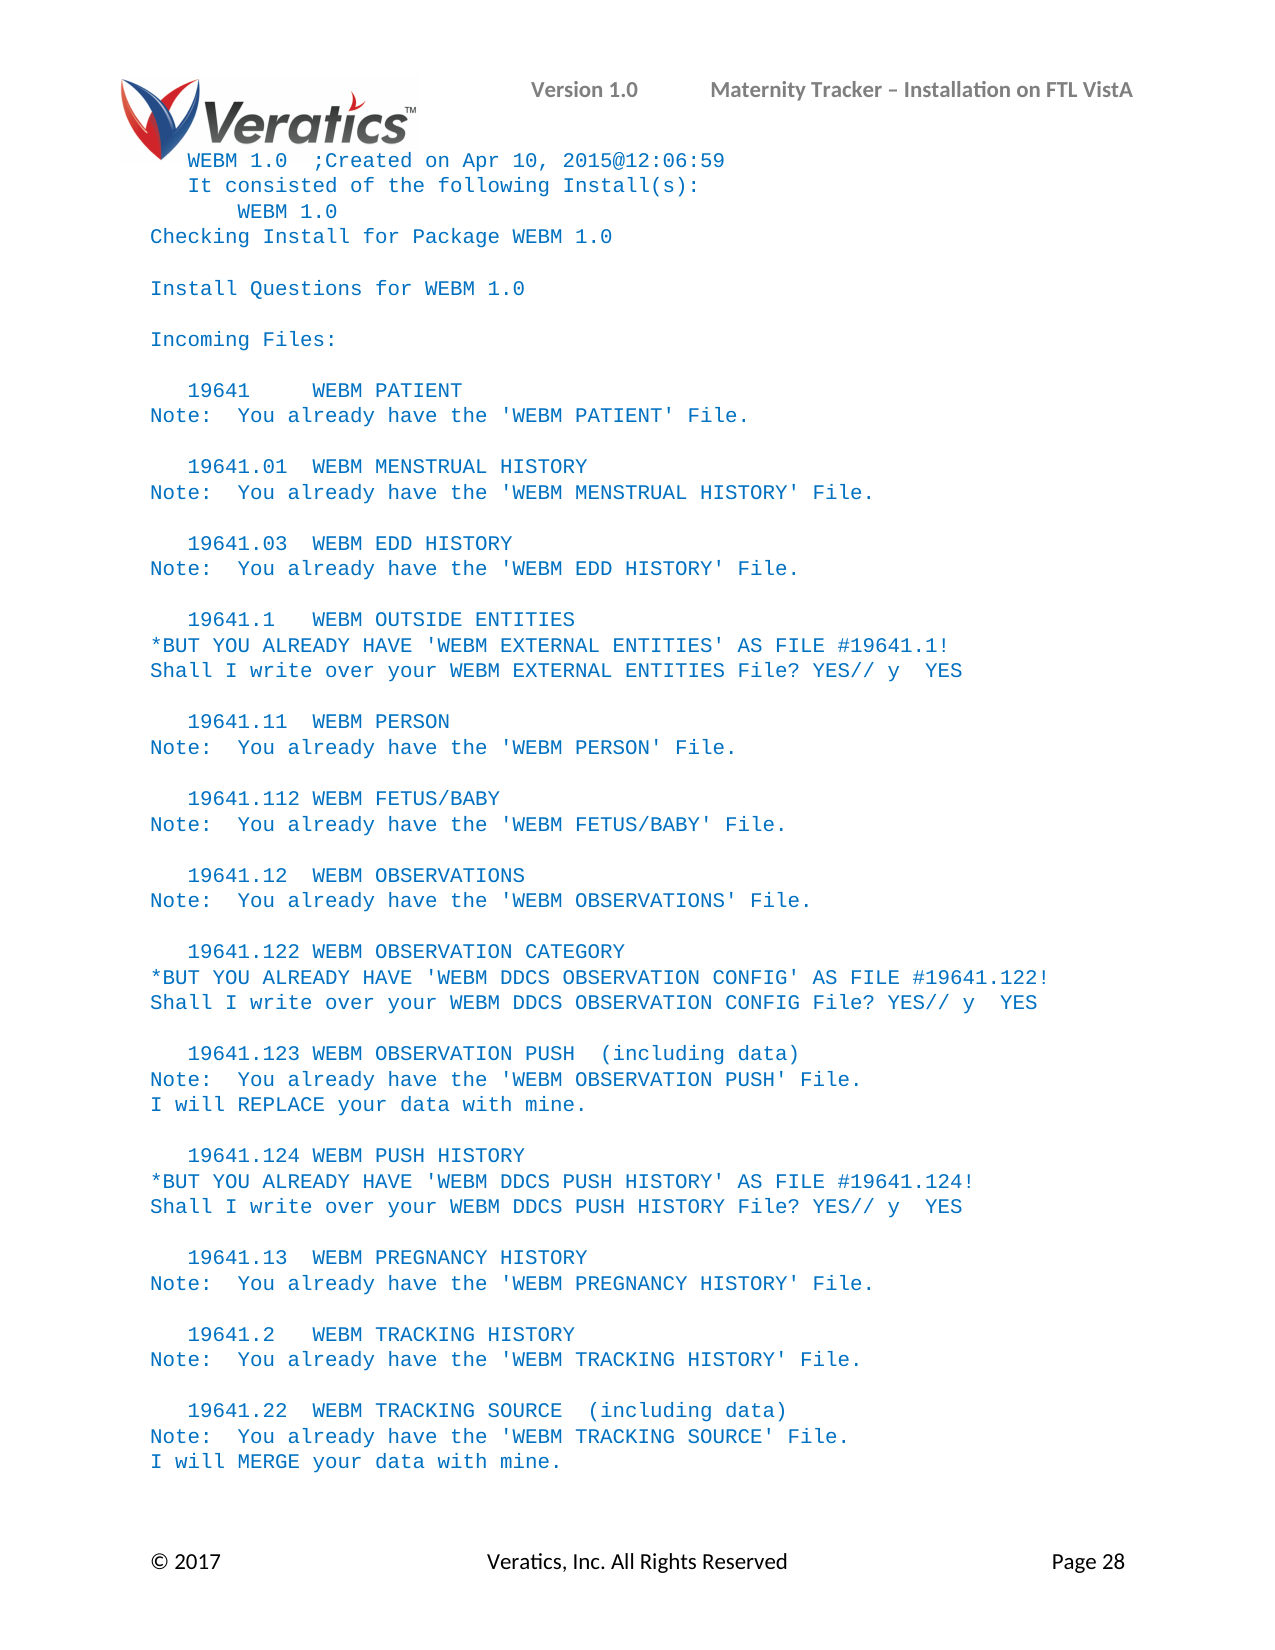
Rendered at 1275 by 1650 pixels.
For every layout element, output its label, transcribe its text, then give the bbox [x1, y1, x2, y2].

text *BUT YOU ALREADY HAVE 'WEBM DDCS OBSERVATION CONFIG' AS FILE #19641.122! [150, 967, 1125, 990]
text Note: You already have the 'WEBM TRACKING HISTORY' File. [150, 1349, 1125, 1373]
text Note: You already have the 'WEBM OBSERVATION PUSH' File. [150, 1069, 1125, 1092]
text Install Questions for WEBM 1.0 [150, 278, 1125, 301]
text 19641.122 WEBM OBSERVATION CATEGORY [150, 941, 1125, 965]
picture [118, 75, 419, 162]
text 19641.11 WEBM PERSON [150, 711, 1125, 735]
text Shall I write over your WEBM DDCS PUSH HISTORY File? YES// y YES [150, 1196, 1125, 1220]
text 19641 WEBM PATIENT [150, 380, 1125, 403]
text Shall I write over your WEBM DDCS OBSERVATION CONFIG File? YES// y YES [150, 992, 1125, 1016]
text WEBM 1.0 ;Created on Apr 10, 2015@12:06:59 [150, 150, 1125, 174]
text 19641.124 WEBM PUSH HISTORY [150, 1145, 1125, 1169]
text Incoming Files: [150, 329, 1125, 352]
text 19641.03 WEBM EDD HISTORY [150, 533, 1125, 556]
text 19641.2 WEBM TRACKING HISTORY [150, 1324, 1125, 1348]
text I will MERGE your data with mine. [150, 1452, 1125, 1475]
text 19641.22 WEBM TRACKING SOURCE (including data) [150, 1401, 1125, 1424]
text Note: You already have the 'WEBM FETUS/BABY' File. [150, 813, 1125, 837]
text Note: You already have the 'WEBM PREGNANCY HISTORY' File. [150, 1273, 1125, 1297]
text It consisted of the following Install(s): [150, 176, 1125, 199]
text Note: You already have the 'WEBM PATIENT' File. [150, 405, 1125, 429]
text 19641.1 WEBM OUTSIDE ENTITIES [150, 609, 1125, 633]
text *BUT YOU ALREADY HAVE 'WEBM DDCS PUSH HISTORY' AS FILE #19641.124! [150, 1171, 1125, 1194]
text 19641.13 WEBM PREGNANCY HISTORY [150, 1247, 1125, 1271]
text Shall I write over your WEBM EXTERNAL ENTITIES File? YES// y YES [150, 660, 1125, 684]
text 19641.01 WEBM MENSTRUAL HISTORY [150, 456, 1125, 480]
text Note: You already have the 'WEBM OBSERVATIONS' File. [150, 890, 1125, 914]
text Note: You already have the 'WEBM PERSON' File. [150, 737, 1125, 761]
text 19641.112 WEBM FETUS/BABY [150, 788, 1125, 812]
text Checking Install for Package WEBM 1.0 [150, 227, 1125, 250]
text WEBM 1.0 [150, 201, 1125, 225]
text Note: You already have the 'WEBM MENSTRUAL HISTORY' File. [150, 482, 1125, 505]
text Note: You already have the 'WEBM EDD HISTORY' File. [150, 558, 1125, 582]
text 19641.123 WEBM OBSERVATION PUSH (including data) [150, 1043, 1125, 1067]
text *BUT YOU ALREADY HAVE 'WEBM EXTERNAL ENTITIES' AS FILE #19641.1! [150, 635, 1125, 658]
text I will REPLACE your data with mine. [150, 1094, 1125, 1118]
text 19641.12 WEBM OBSERVATIONS [150, 864, 1125, 888]
text Note: You already have the 'WEBM TRACKING SOURCE' File. [150, 1426, 1125, 1450]
